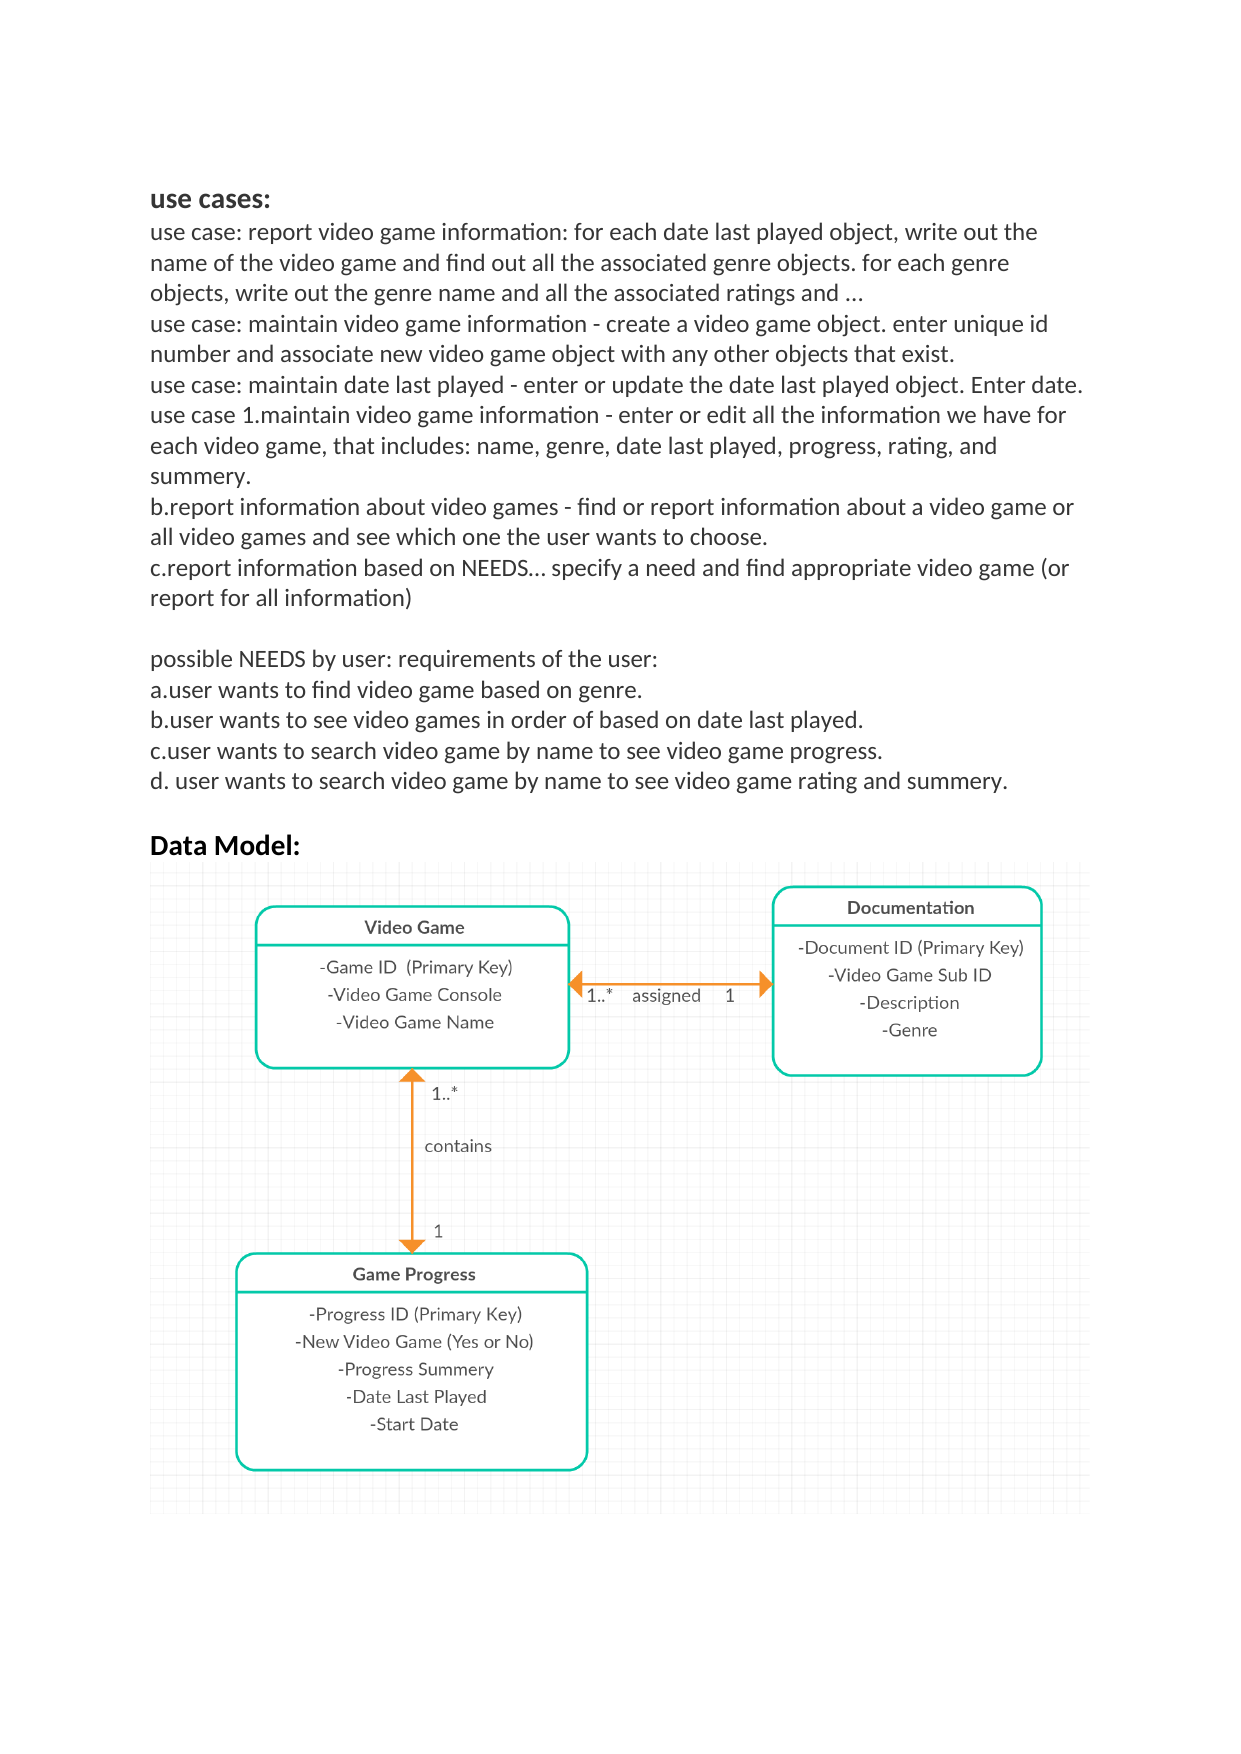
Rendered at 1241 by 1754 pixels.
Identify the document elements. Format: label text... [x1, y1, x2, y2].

text c.user wants to search video game by name to see video game progress. [150, 735, 1090, 766]
text b.user wants to see video games in order of based on date last played. [150, 704, 1090, 735]
text use cases: [150, 181, 1090, 216]
text use case: report video game information: for each date last played object, write out the name of the video game and find out all the associated genre objects. for each genre objects, write out the genre name and all the associated ratings and ... [150, 216, 1090, 308]
text possible NEEDS by user: requirements of the user: [150, 643, 1090, 674]
text use case: maintain video game information - create a video game object. enter unique id number and associate new video game object with any other objects that exist. [150, 308, 1090, 369]
text Data Model: [150, 827, 1090, 862]
text b.report information about video games - find or report information about a video game or all video games and see which one the user wants to choose. [150, 491, 1090, 552]
text use case 1.maintain video game information - enter or edit all the information we have for each video game, that includes: name, genre, date last played, progress, rating, and summery. [150, 399, 1090, 491]
text c.report information based on NEEDS… specify a need and find appropriate video game (or report for all information) [150, 552, 1090, 613]
picture [150, 862, 1090, 1514]
text use case: maintain date last played - enter or update the date last played object. Enter date. [150, 369, 1090, 399]
text d. user wants to search video game by name to see video game rating and summery. [150, 766, 1090, 796]
text a.user wants to find video game based on genre. [150, 674, 1090, 704]
